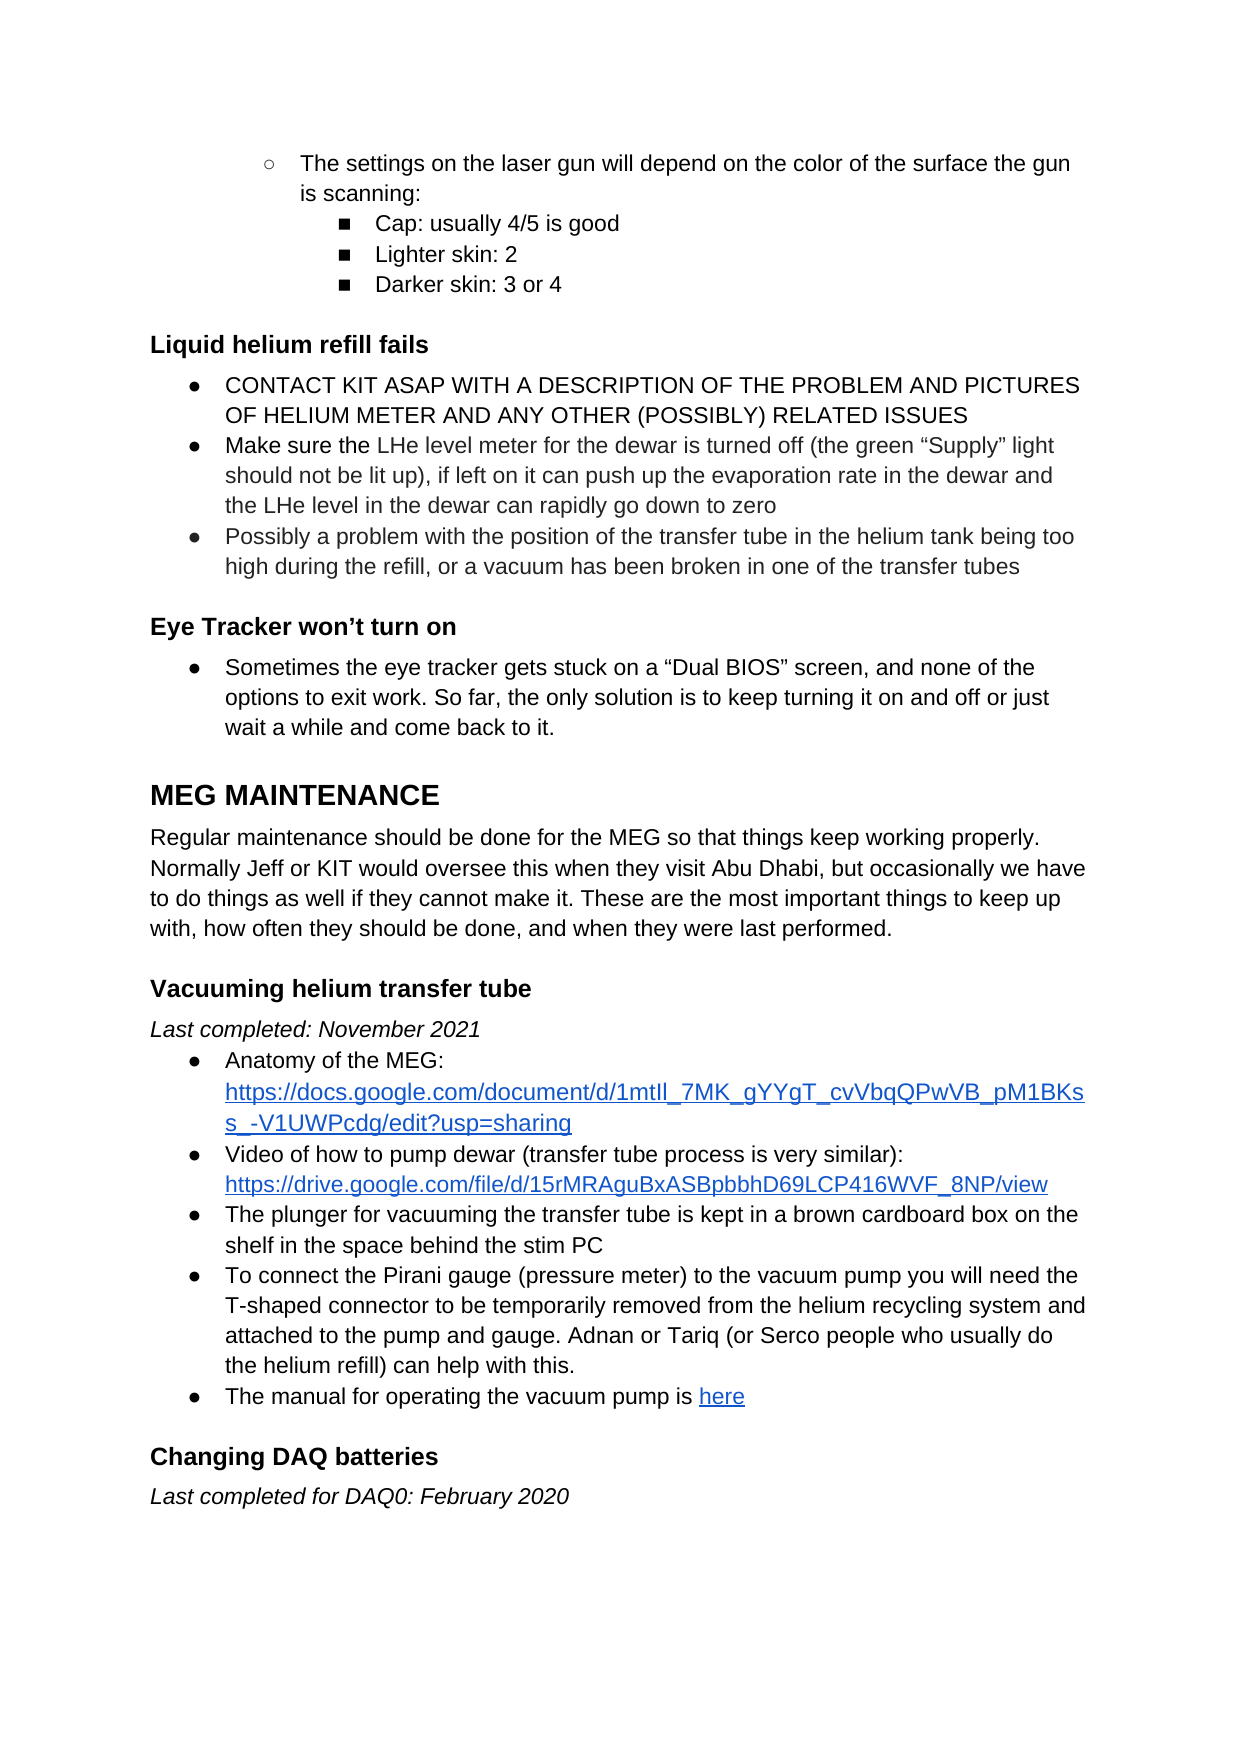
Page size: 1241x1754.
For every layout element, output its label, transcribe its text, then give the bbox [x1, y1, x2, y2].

text https://drive.google.com/file/d/15rMRAguBxASBpbbhD69LCP416WVF_8NP/view [150, 1171, 1090, 1197]
text Last completed: November 2021 [150, 1016, 1090, 1042]
list Lighter skin: 2 [337, 241, 1090, 267]
subtitle Vacuuming helium transfer tube [150, 974, 1090, 1003]
subtitle Liquid helium refill fails [150, 330, 1090, 359]
list Sometimes the eye tracker gets stuck on a “Dual BIOS” screen, and none of the options to exit work. So far, the only solution is to keep turning it on and off or just wait a while and come back to it. [187, 653, 1090, 740]
subtitle MEG MAINTENANCE [150, 777, 1090, 811]
list Make sure the LHe level meter for the dewar is turned off (the green “Supply” light should not be lit up), if left on it can push up the evaporation rate in the dewar and the LHe level in the dewar can rapidly go down to zero [187, 432, 1090, 519]
list The settings on the laser gun will depend on the color of the surface the gun is scanning: [262, 150, 1090, 207]
text Regular maintenance should be done for the MEG so that things keep working properly. Normally Jeff or KIT would oversee this when they visit Abu Dhabi, but occasionally we have to do things as well if they cannot make it. These are the most important things to keep up with, how often they should be done, and when they were last performed. [150, 824, 1090, 941]
list CONTACT KIT ASAP WITH A DESCRIPTION OF THE PROBLEM AND PICTURES OF HELIUM METER AND ANY OTHER (POSSIBLY) RELATED ISSUES [187, 372, 1090, 428]
subtitle Eye Tracker won’t turn on [150, 612, 1090, 641]
text Last completed for DAQ0: February 2020 [150, 1483, 1090, 1510]
list Possibly a problem with the position of the transfer tube in the helium tank being too high during the refill, or a vacuum has been broken in one of the transfer tubes [187, 523, 1090, 579]
list The manual for operating the vacuum pump is here [187, 1383, 1090, 1409]
list Video of how to pump dewar (transfer tube process is very similar): [187, 1141, 1090, 1167]
list The plunger for vacuuming the transfer tube is kept in a brown cardboard box on the shelf in the space behind the stim PC [187, 1201, 1090, 1258]
subtitle Changing DAQ batteries [150, 1442, 1090, 1471]
list Darker skin: 3 or 4 [337, 271, 1090, 297]
list Anatomy of the MEG: https://docs.google.com/document/d/1mtIl_7MK_gYYgT_cvVbqQPwVB_pM1BKss_-V1UWPcdg/edit?usp=sharing [187, 1046, 1090, 1137]
list To connect the Pirani gauge (pressure meter) to the vacuum pump you will need the T-shaped connector to be temporarily removed from the helium recycling system and attached to the pump and gauge. Adnan or Tariq (or Serco people who usually do the helium refill) can help with this. [187, 1262, 1090, 1379]
list Cap: usually 4/5 is good [337, 210, 1090, 237]
